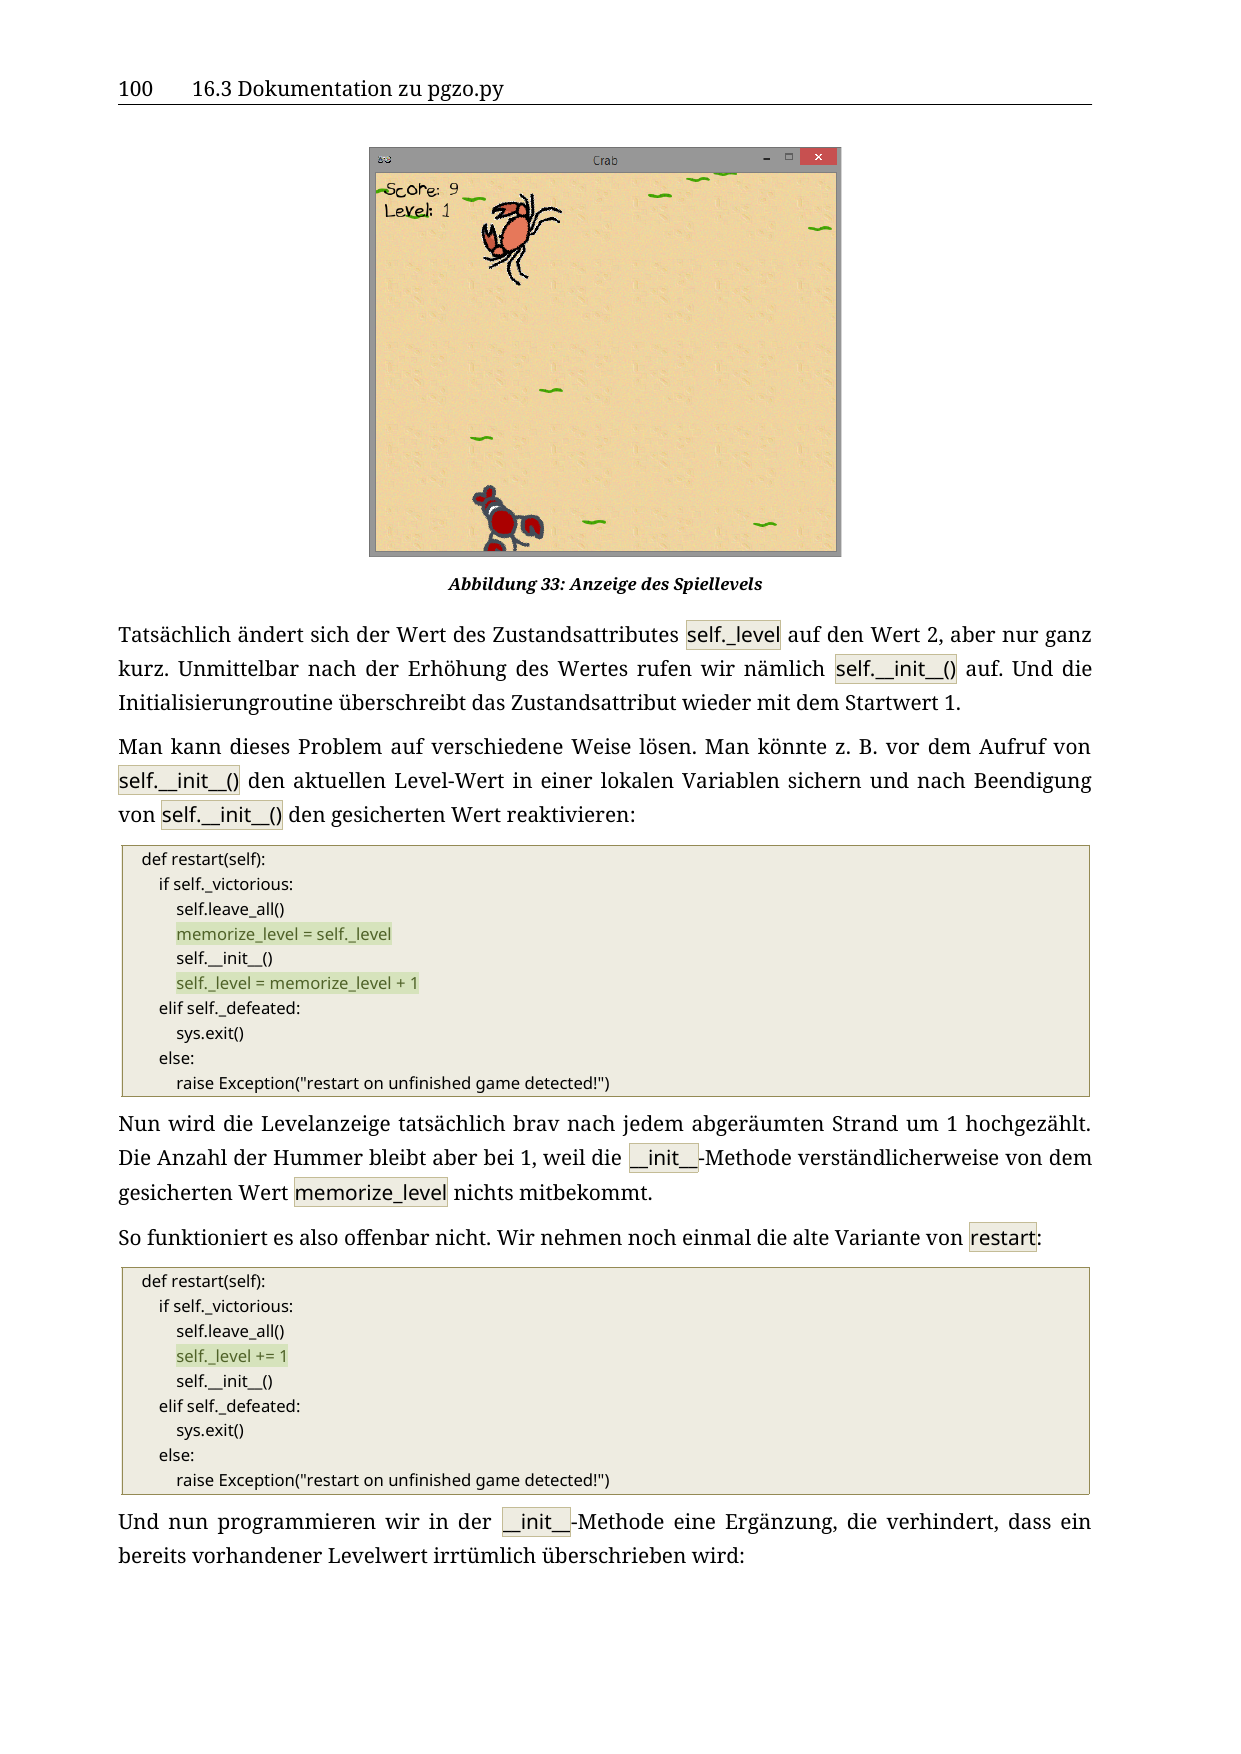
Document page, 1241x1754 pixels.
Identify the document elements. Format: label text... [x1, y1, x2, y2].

text self._level = memorize_level + 1 [123, 969, 1089, 994]
text elif self._defeated: [123, 1392, 1089, 1416]
text Und nun programmieren wir in der __init__-Methode eine Ergänzung, die verhindert, dass ein bereits vorhandener Levelwert irrtümlich überschrieben wird: [118, 1507, 1092, 1569]
text self.leave_all() [123, 894, 1089, 919]
text raise Exception("restart on unfinished game detected!") [123, 1069, 1089, 1096]
text sys.exit() [123, 1019, 1089, 1044]
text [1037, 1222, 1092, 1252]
text def restart(self): [123, 1268, 1089, 1292]
text if self._victorious: [123, 870, 1089, 894]
text So funktioniert es also offenbar nicht. Wir nehmen noch einmal die alte Variante von restart: [118, 1222, 969, 1252]
text def restart(self): [123, 846, 1089, 870]
text if self._victorious: [123, 1292, 1089, 1317]
text Nun wird die Levelanzeige tatsächlich brav nach jedem abgeräumten Strand um 1 hochgezählt. Die Anzahl der Hummer bleibt aber bei 1, weil die __init__-Methode verständlicherweise von dem gesicherten Wert memorize_level nichts mitbekommt. [118, 1109, 1092, 1207]
text sys.exit() [123, 1416, 1089, 1441]
text Abbildung 33: Anzeige des Spiellevels [118, 572, 1092, 595]
text self.leave_all() [123, 1317, 1089, 1342]
text self._level += 1 [123, 1342, 1089, 1367]
text else: [123, 1441, 1089, 1466]
text Man kann dieses Problem auf verschiedene Weise lösen. Man könnte z. B. vor dem Aufruf von self.__init__() den aktuellen Level-Wert in einer lokalen Variablen sichern und nach Beendigung von self.__init__() den gesicherten Wert reaktivieren: [118, 732, 1092, 829]
text memorize_level = self._level [123, 919, 1089, 944]
text Tatsächlich ändert sich der Wert des Zustandsattributes self._level auf den Wert 2, aber nur ganz kurz. Unmittelbar nach der Erhöhung des Wertes rufen wir nämlich self.__init__() auf. Und die Initialisierungroutine überschreibt das Zustandsattribut wieder mit dem Startwert 1. [118, 619, 1092, 717]
text self.__init__() [123, 944, 1089, 969]
text elif self._defeated: [123, 994, 1089, 1019]
text self.__init__() [123, 1367, 1089, 1392]
text else: [123, 1044, 1089, 1069]
text raise Exception("restart on unfinished game detected!") [123, 1466, 1089, 1494]
picture [369, 147, 842, 557]
